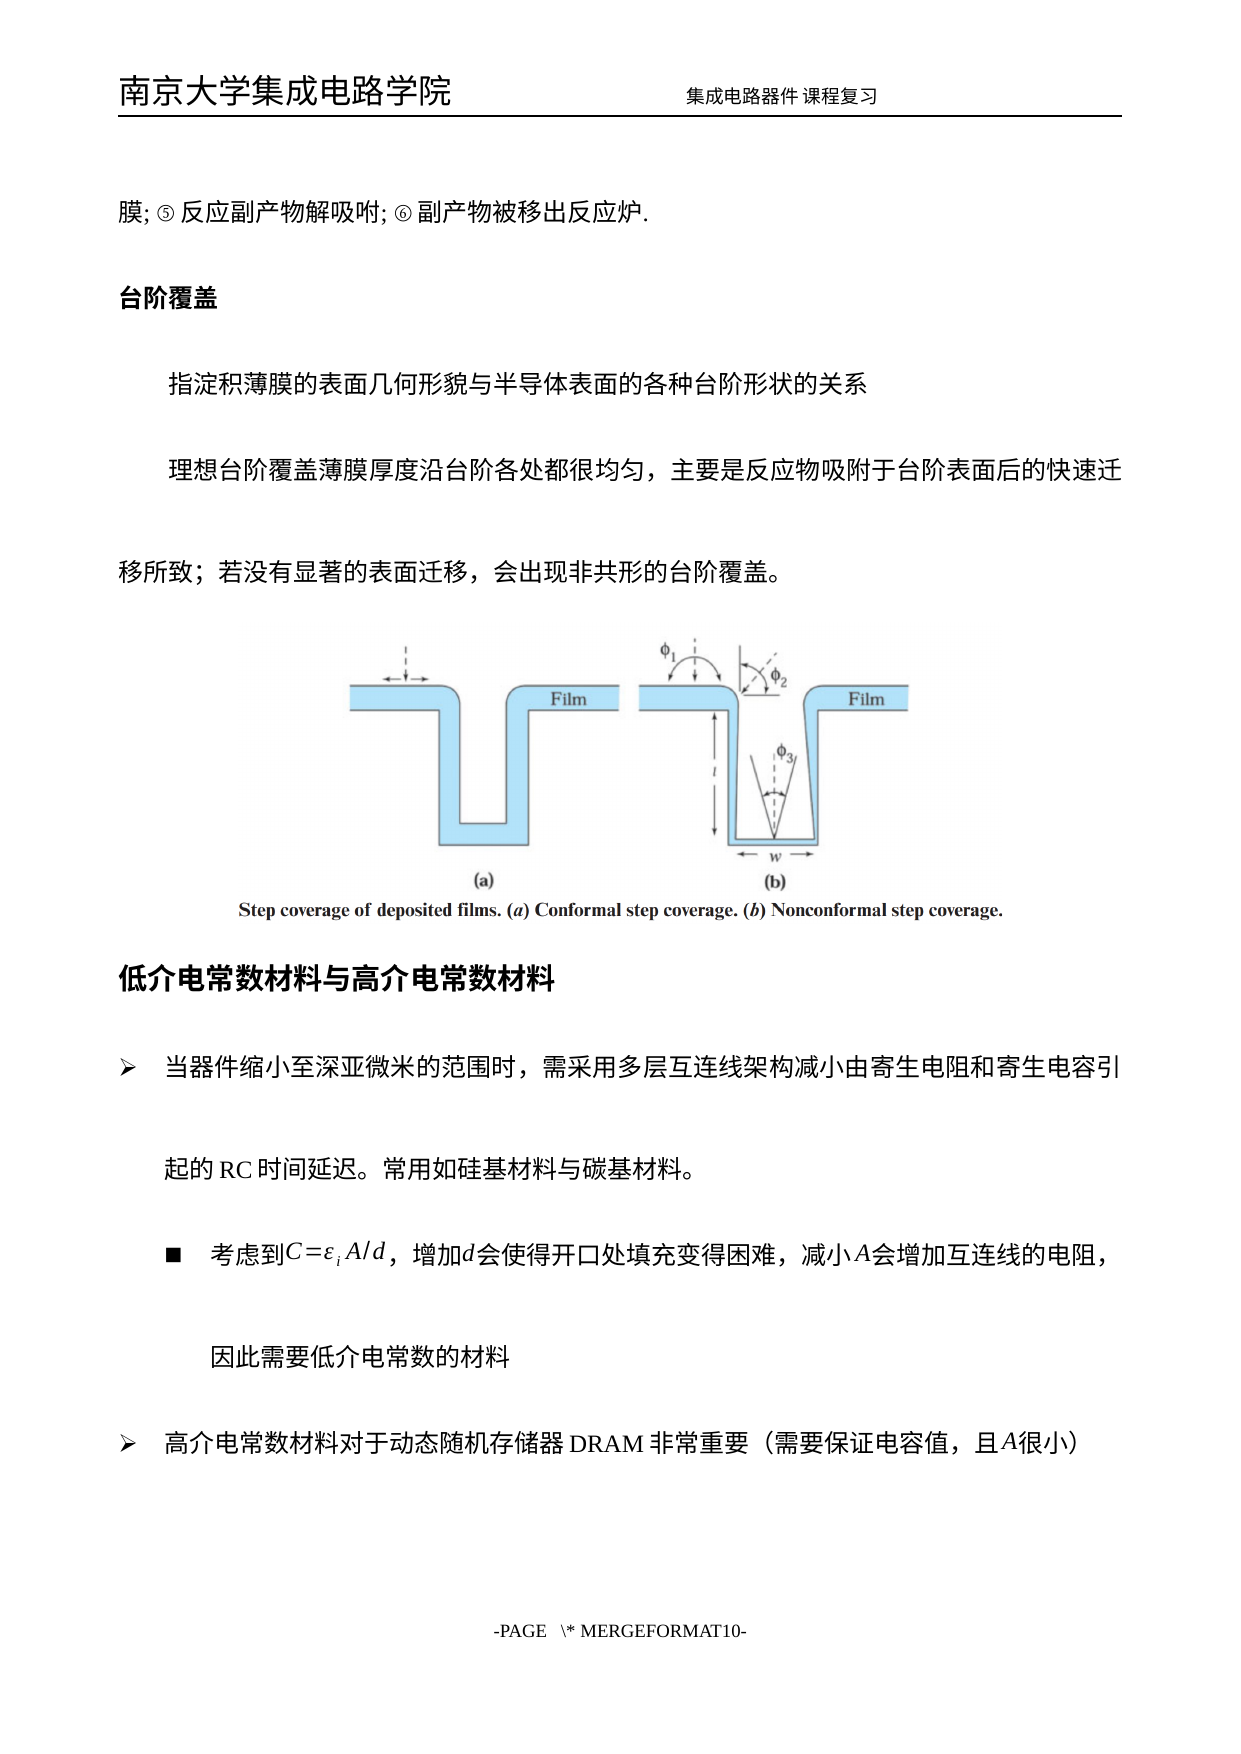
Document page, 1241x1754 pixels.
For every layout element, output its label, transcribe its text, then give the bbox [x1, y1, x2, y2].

text 指淀积薄膜的表面几何形貌与半导体表面的各种台阶形状的关系 [118, 349, 1122, 417]
subtitle 低介电常数材料与高介电常数材料 [118, 943, 1122, 1011]
subtitle 台阶覆盖 [118, 263, 1122, 331]
picture [238, 622, 1003, 924]
list 高介电常数材料对于动态随机存储器DRAM非常重要（需要保证电容值，且很小） [118, 1407, 1122, 1475]
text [118, 177, 1122, 244]
list 当器件缩小至深亚微米的范围时，需采用多层互连线架构减小由寄生电阻和寄生电容引起的RC时间延迟。常用如硅基材料与碳基材料。 [118, 1032, 1122, 1201]
text 理想台阶覆盖薄膜厚度沿台阶各处都很均匀，主要是反应物吸附于台阶表面后的快速迁移所致；若没有显著的表面迁移，会出现非共形的台阶覆盖。 [118, 435, 1122, 604]
list 考虑到，增加会使得开口处填充变得困难，减小会增加互连线的电阻，因此需要低介电常数的材料 [164, 1219, 1122, 1389]
